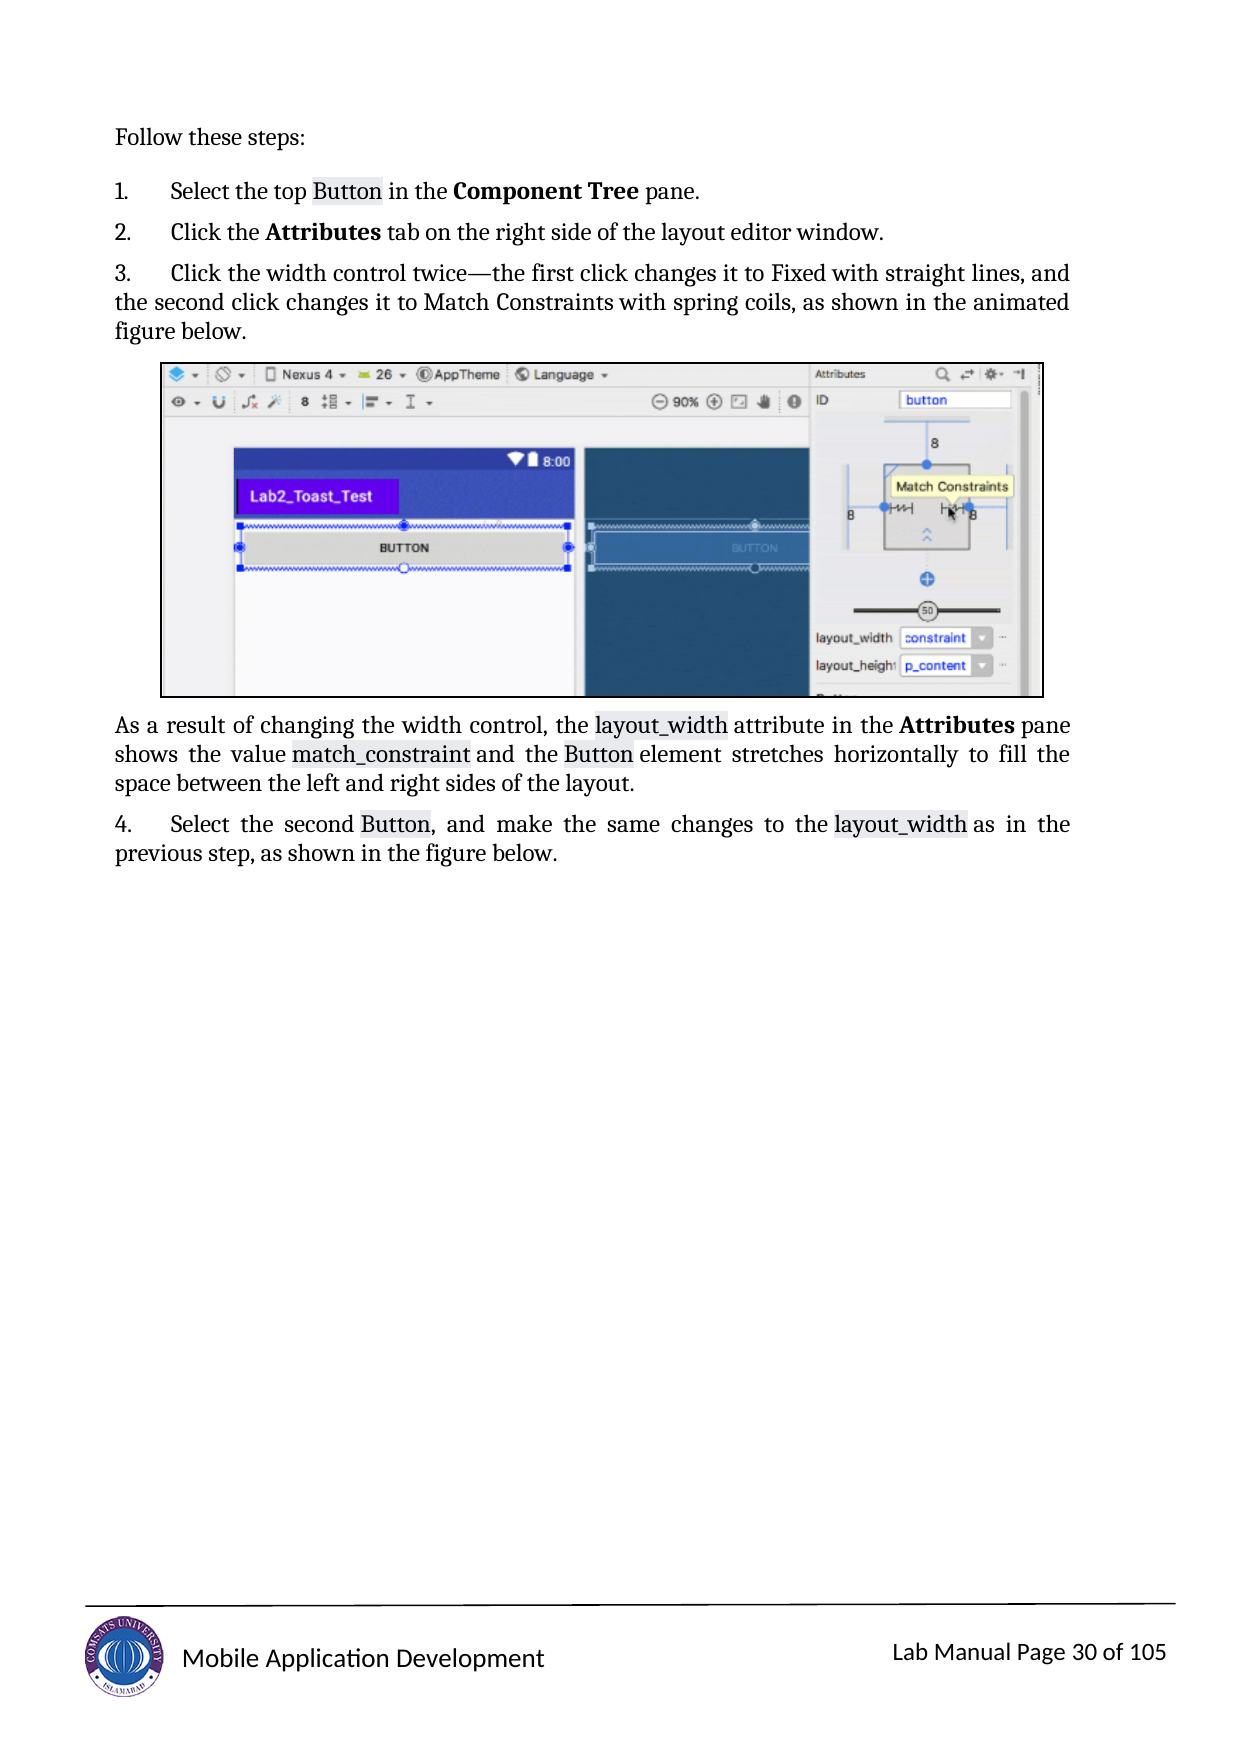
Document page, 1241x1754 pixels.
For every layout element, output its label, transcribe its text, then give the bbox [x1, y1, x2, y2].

list Click the width control twice—the first click changes it to Fixed with straight lines, and the second click changes it to Match Constraints with spring coils, as shown in the animated figure below. [114, 259, 1070, 345]
list Select the second Button, and make the same changes to the layout_width as in the previous step, as shown in the figure below. [114, 810, 1070, 867]
list Select the top Button in the Component Tree pane. [383, 177, 1070, 205]
text As a result of changing the width control, the layout_width attribute in the Attributes pane shows the value match_constraint and the Button element stretches horizontally to fill the space between the left and right sides of the layout. [114, 733, 1070, 797]
picture [162, 364, 1042, 694]
list Select the top Button in the Component Tree pane. [114, 177, 312, 205]
picture [85, 1616, 165, 1697]
text Follow these steps: [114, 123, 1070, 152]
list Click the Attributes tab on the right side of the layout editor window. [114, 218, 1070, 247]
